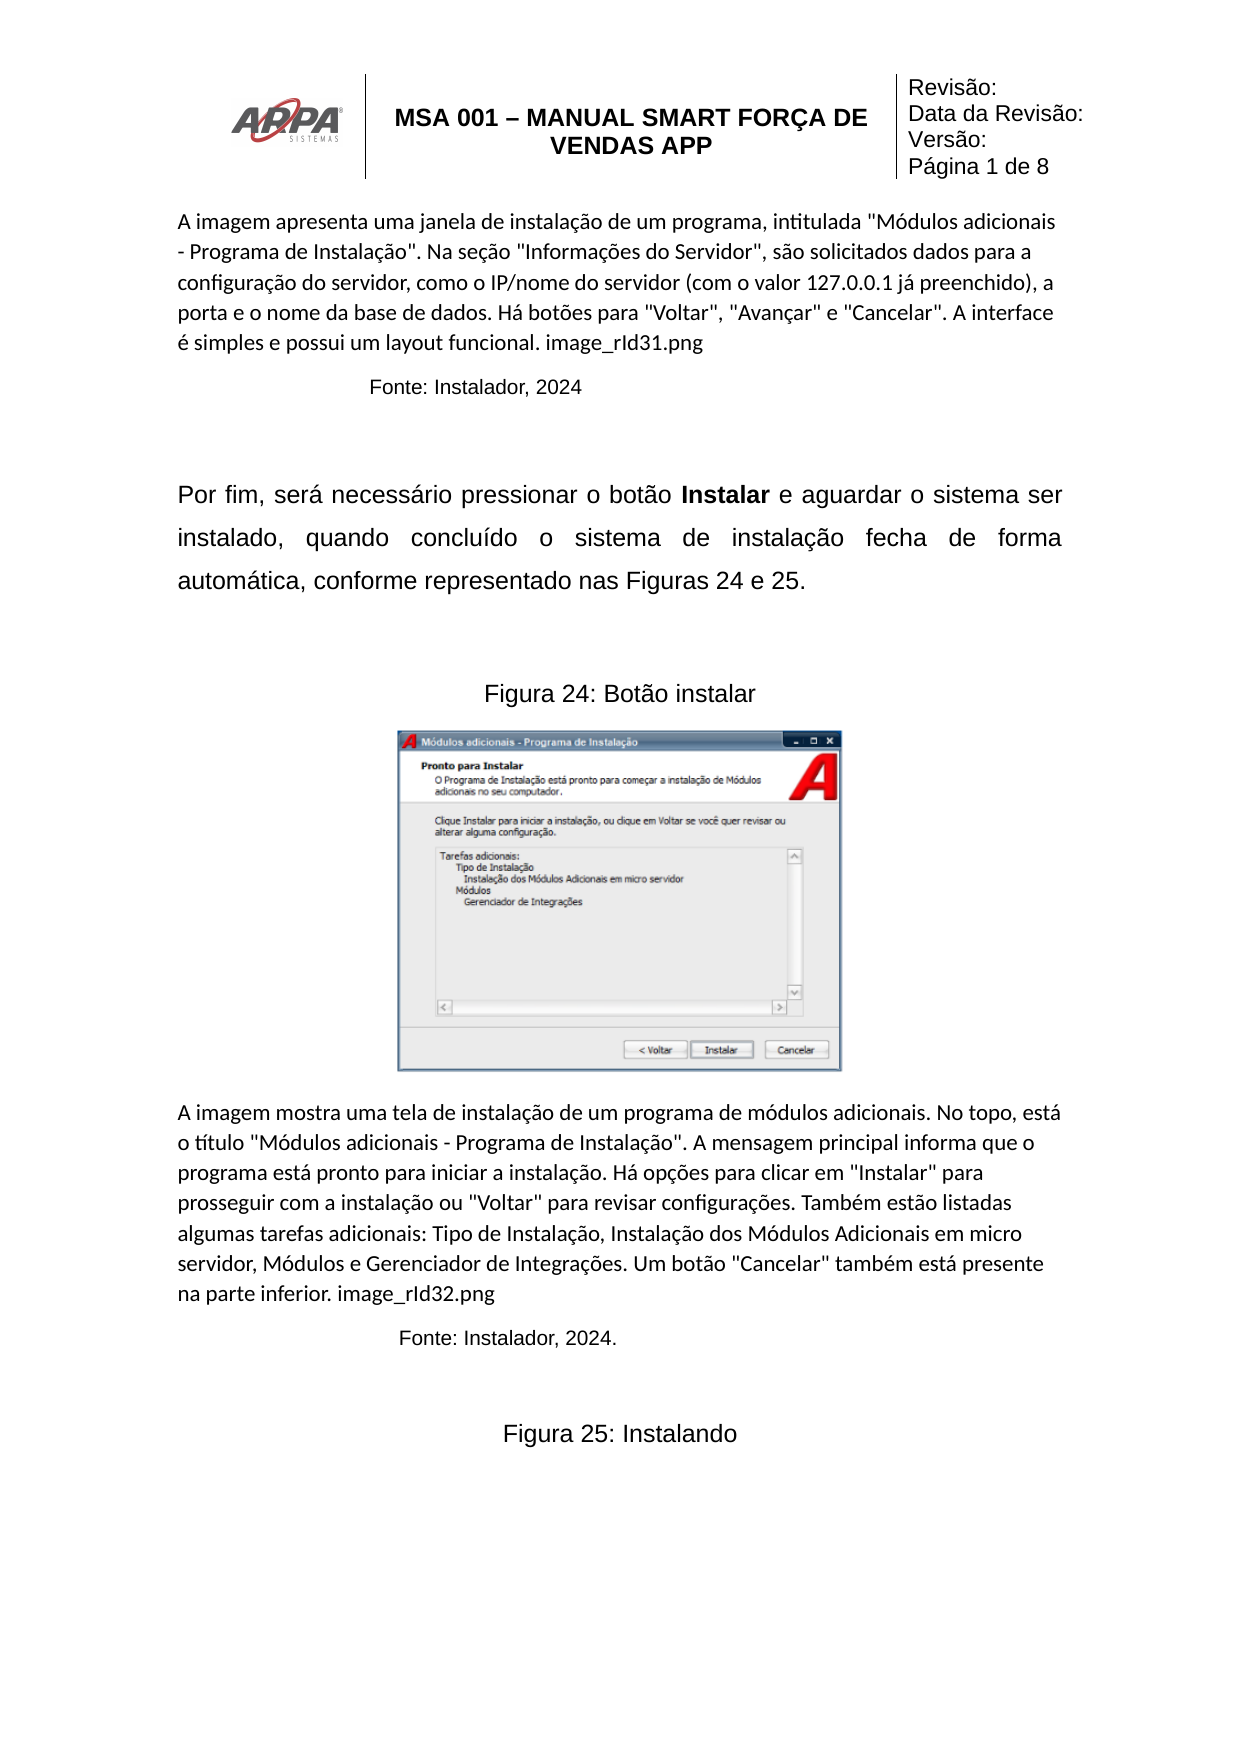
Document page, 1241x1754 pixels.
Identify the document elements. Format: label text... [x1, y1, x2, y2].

text A imagem apresenta uma janela de instalação de um programa, intitulada "Módulos adicionais - Programa de Instalação". Na seção "Informações do Servidor", são solicitados dados para a configuração do servidor, como o IP/nome do servidor (com o valor 127.0.0.1 já preenchido), a porta e o nome da base de dados. Há botões para "Voltar", "Avançar" e "Cancelar". A interface é simples e possui um layout funcional. image_rId31.png [177, 207, 1063, 356]
text Por fim, será necessário pressionar o botão Instalar e aguardar o sistema ser instalado, quando concluído o sistema de instalação fecha de forma automática, conforme representado nas Figuras 24 e 25. [177, 480, 1063, 595]
text Figura 24: Botão instalar [177, 679, 1063, 707]
picture [392, 724, 848, 1082]
text Figura 25: Instalando [177, 1419, 1063, 1448]
text Fonte: Instalador, 2024 [369, 375, 635, 399]
text Fonte: Instalador, 2024. [399, 1326, 635, 1350]
text A imagem mostra uma tela de instalação de um programa de módulos adicionais. No topo, está o título "Módulos adicionais - Programa de Instalação". A mensagem principal informa que o programa está pronto para iniciar a instalação. Há opções para clicar em "Instalar" para prosseguir com a instalação ou "Voltar" para revisar configurações. Também estão listadas algumas tarefas adicionais: Tipo de Instalação, Instalação dos Módulos Adicionais em micro servidor, Módulos e Gerenciador de Integrações. Um botão "Cancelar" também está presente na parte inferior. image_rId32.png [177, 1098, 1063, 1307]
picture [231, 98, 343, 147]
